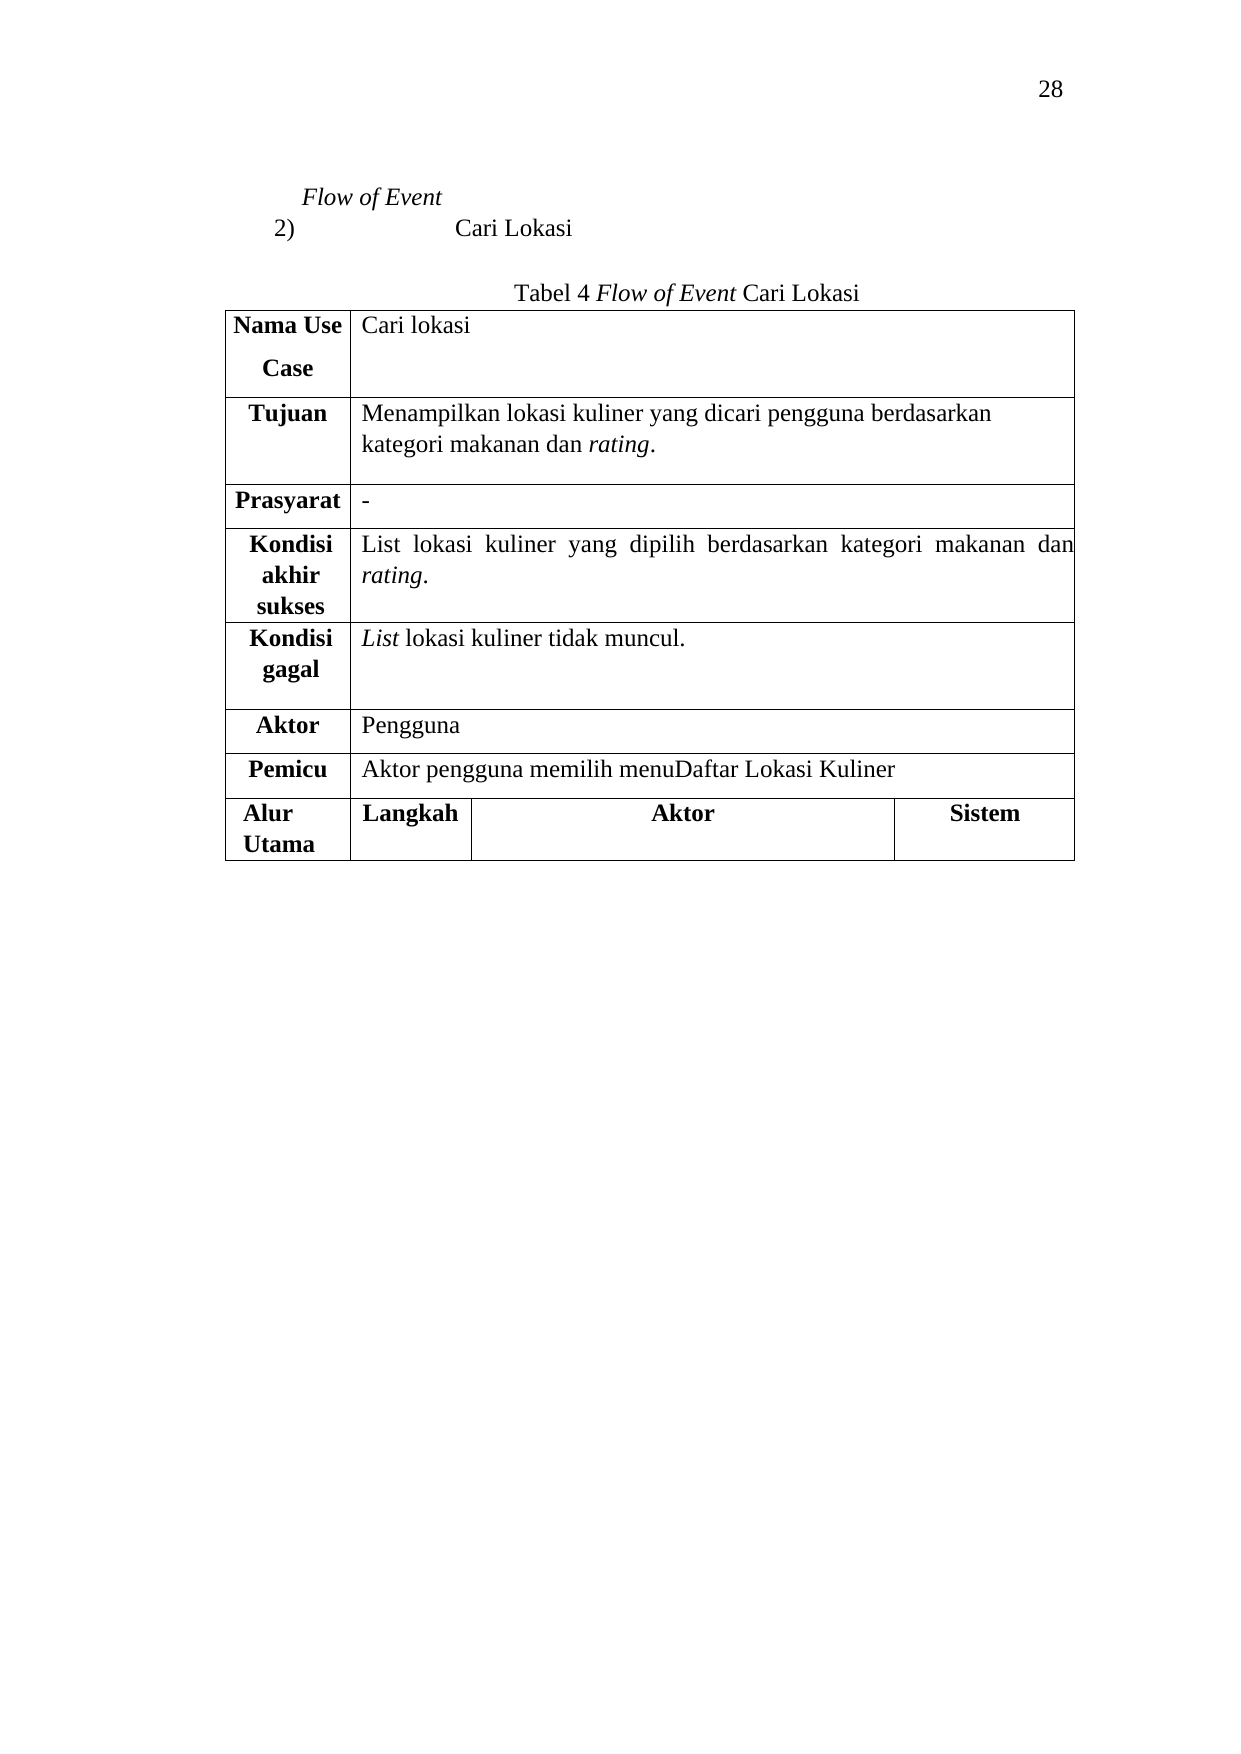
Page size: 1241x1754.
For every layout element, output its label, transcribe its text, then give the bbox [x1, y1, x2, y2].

table_cell Aktor pengguna memilih menuDaftar Lokasi Kuliner [351, 754, 1074, 797]
table_cell Sistem [895, 799, 1074, 860]
text 2) Cari Lokasi [236, 213, 883, 242]
table_cell Prasyarat [226, 485, 350, 528]
table_cell Aktor [472, 799, 894, 860]
table_cell Menampilkan lokasi kuliner yang dicari pengguna berdasarkan kategori makanan dan rating. [351, 398, 1074, 484]
table_cell Pemicu [226, 754, 350, 797]
table_header Nama Use Case [226, 311, 350, 397]
table_cell Aktor [226, 710, 350, 753]
table_cell List lokasi kuliner yang dipilih berdasarkan kategori makanan dan rating. [351, 529, 1074, 622]
table_cell List lokasi kuliner tidak muncul. [351, 623, 1074, 709]
table_cell Alur Utama [226, 799, 350, 860]
table_cell Tujuan [226, 398, 350, 484]
table_cell Kondisi gagal [226, 623, 350, 709]
text Tabel 4 Flow of Event Cari Lokasi [236, 278, 859, 306]
table_cell Langkah [351, 799, 471, 860]
table_cell Kondisi akhir sukses [226, 529, 350, 622]
table_header Cari lokasi [351, 311, 1074, 397]
table_cell Pengguna [351, 710, 1074, 753]
table_cell - [351, 485, 1074, 528]
